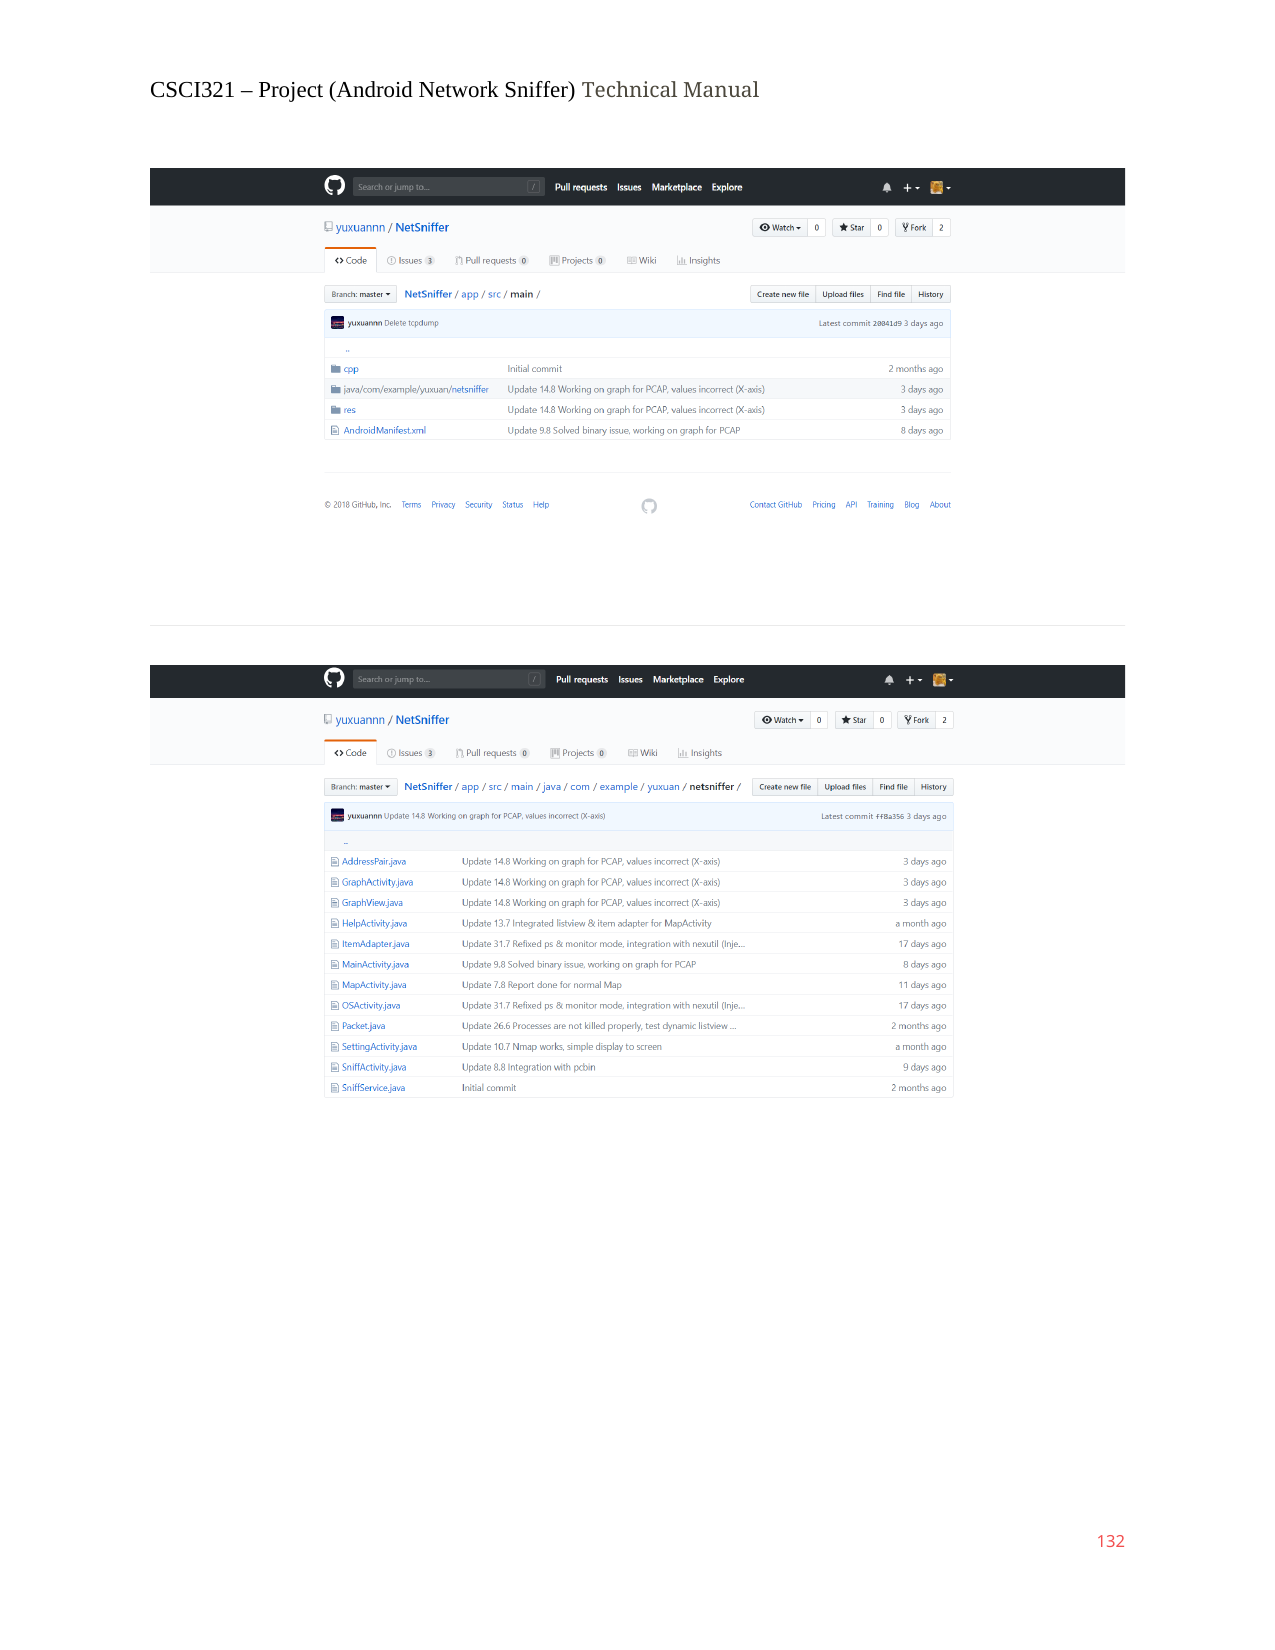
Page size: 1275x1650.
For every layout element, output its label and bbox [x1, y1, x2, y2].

picture [150, 665, 1125, 1121]
picture [150, 168, 1125, 626]
